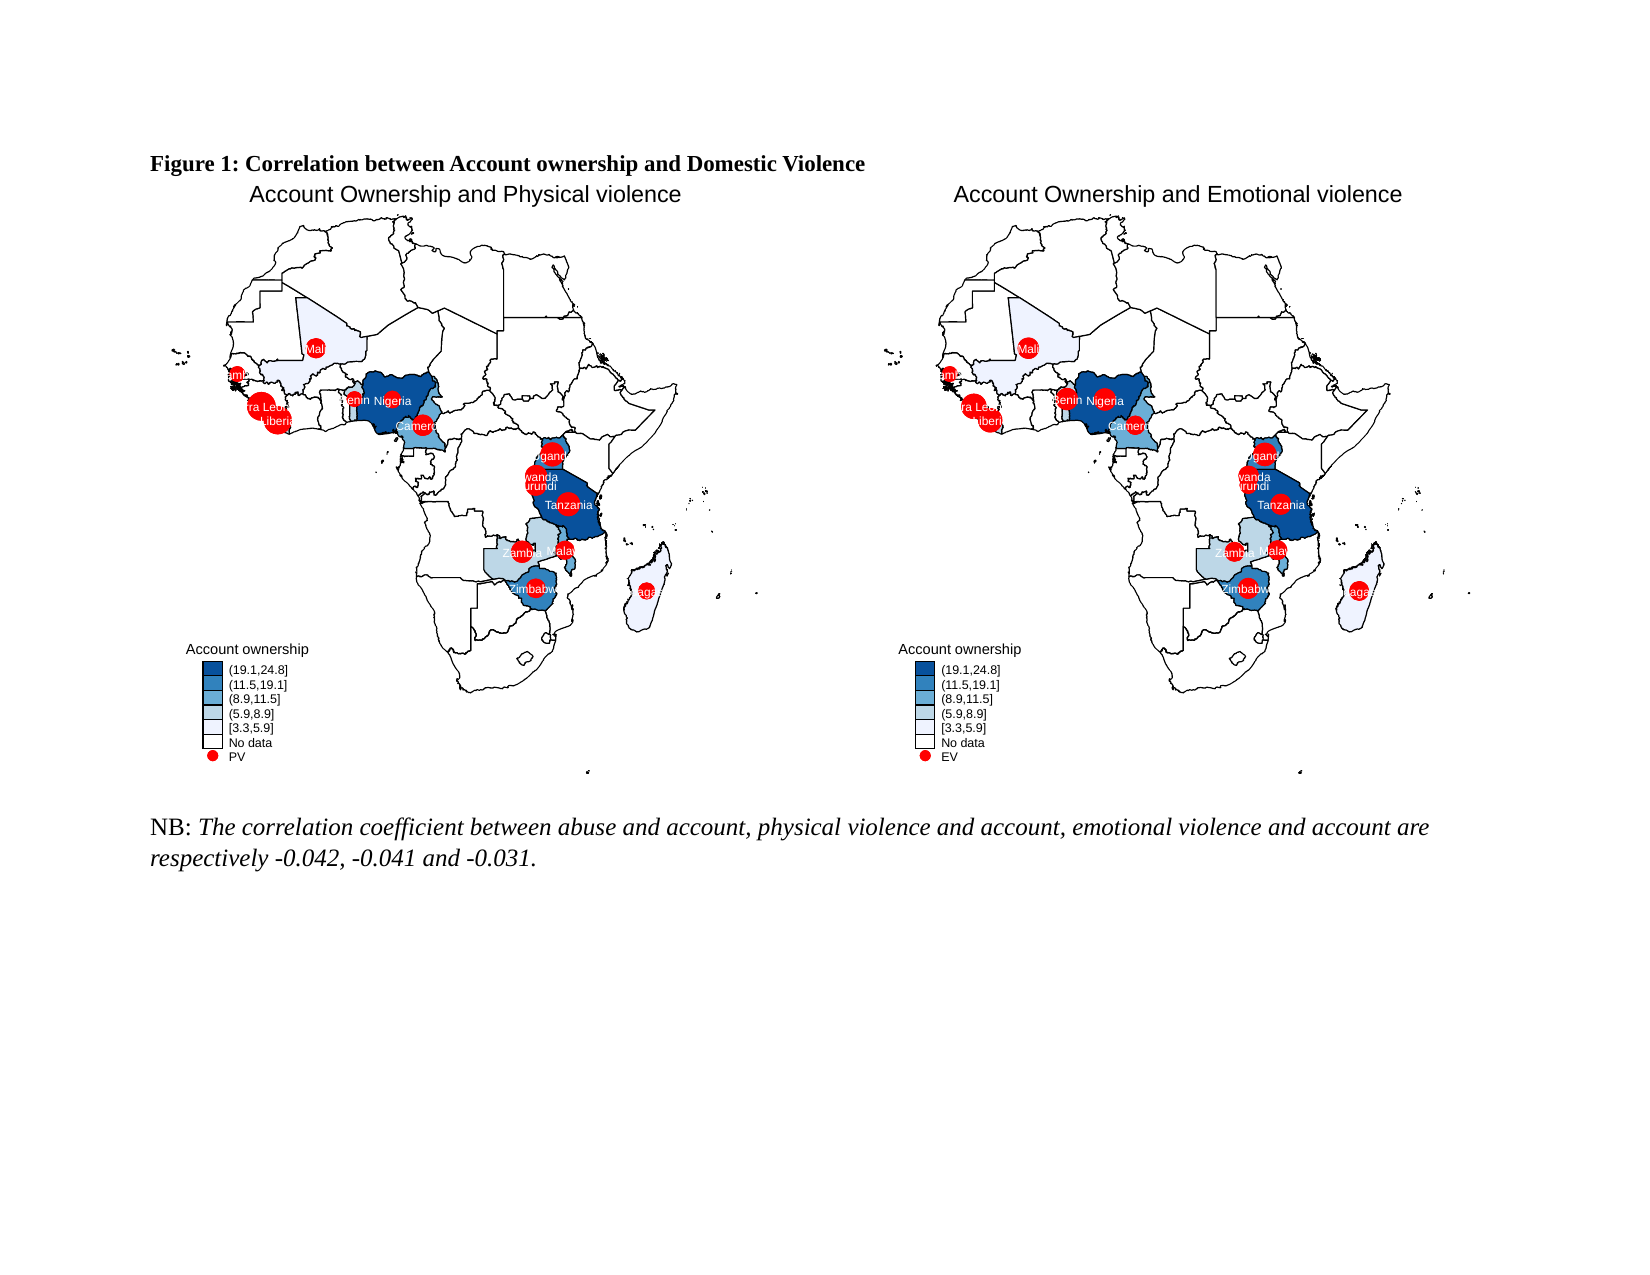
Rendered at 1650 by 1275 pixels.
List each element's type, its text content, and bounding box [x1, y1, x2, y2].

text Figure 1: Correlation between Account ownership and Domestic Violence [150, 150, 1500, 176]
text NB: The correlation coefficient between abuse and account, physical violence and account, emotional violence and account are respectively -0.042, -0.041 and -0.031. [150, 812, 1500, 871]
